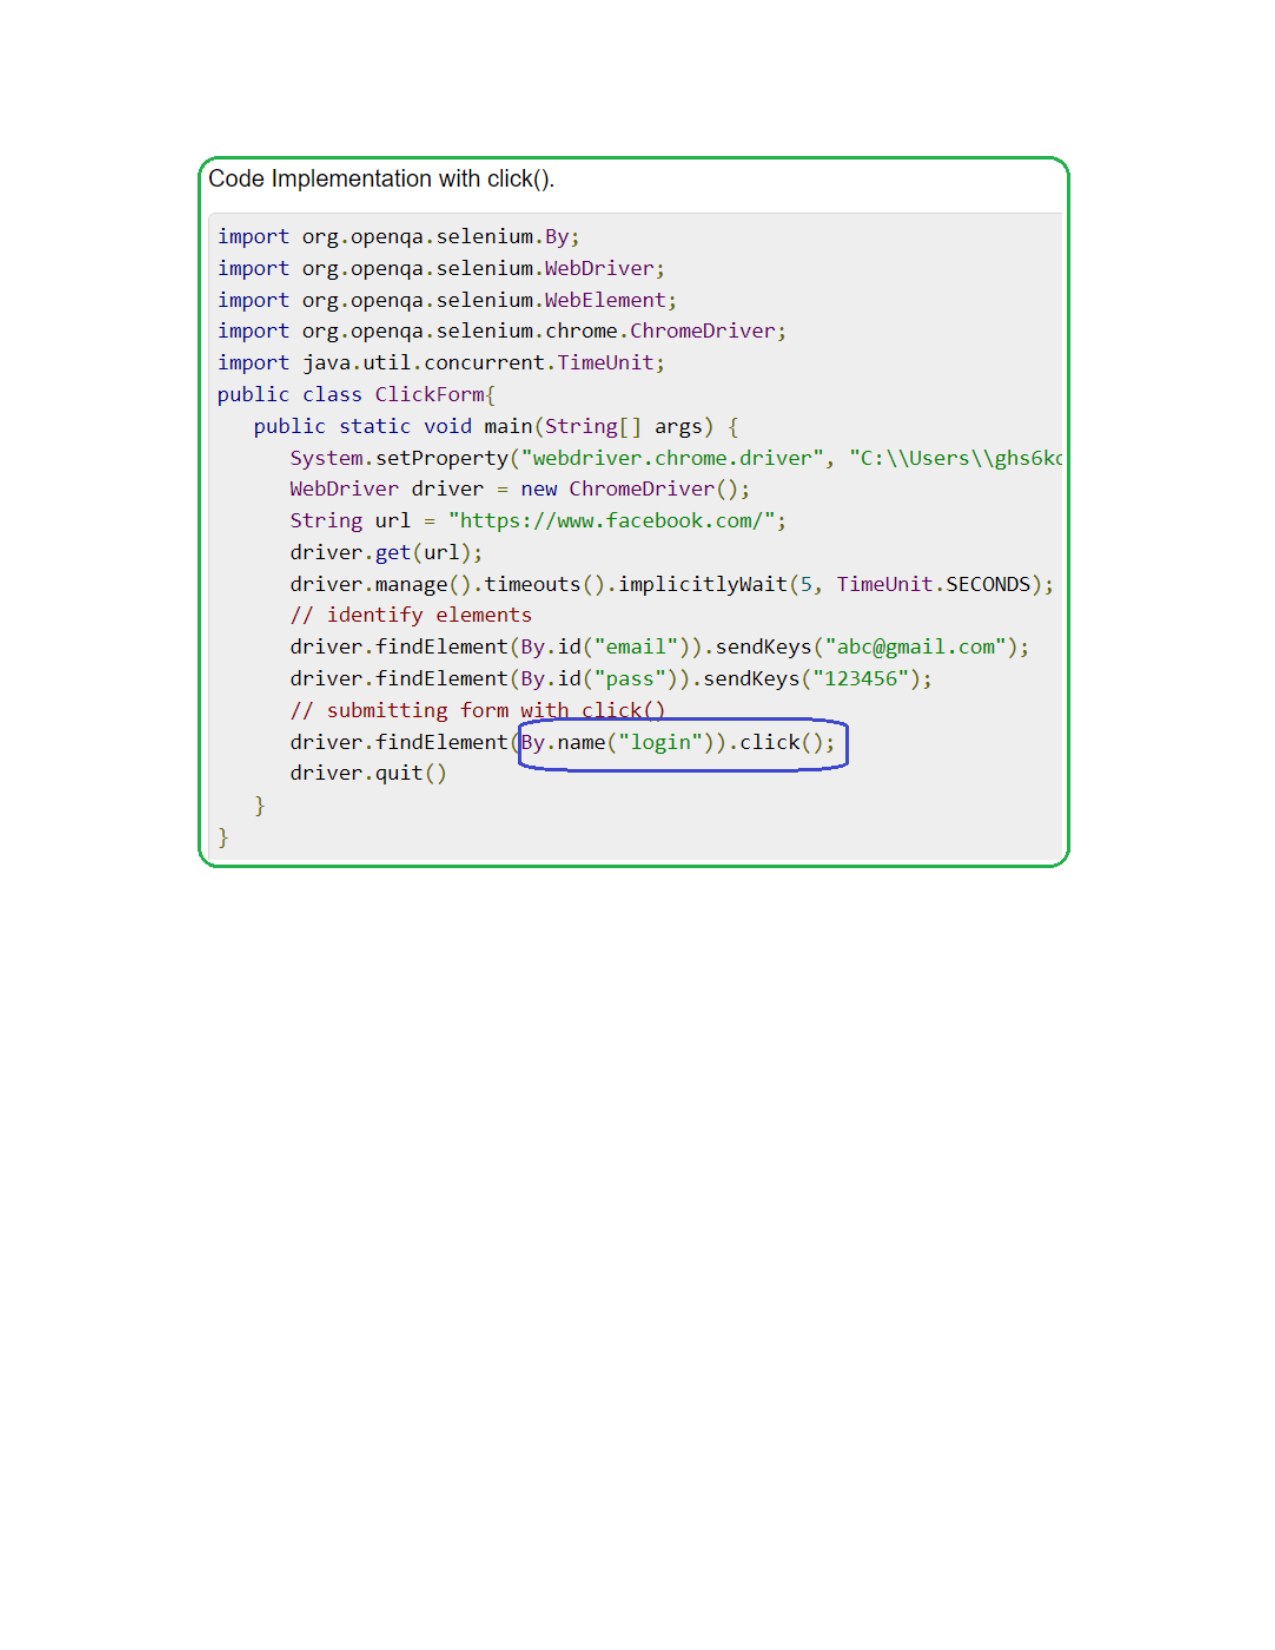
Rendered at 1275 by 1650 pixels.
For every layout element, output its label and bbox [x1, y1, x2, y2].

picture [187, 150, 1087, 880]
